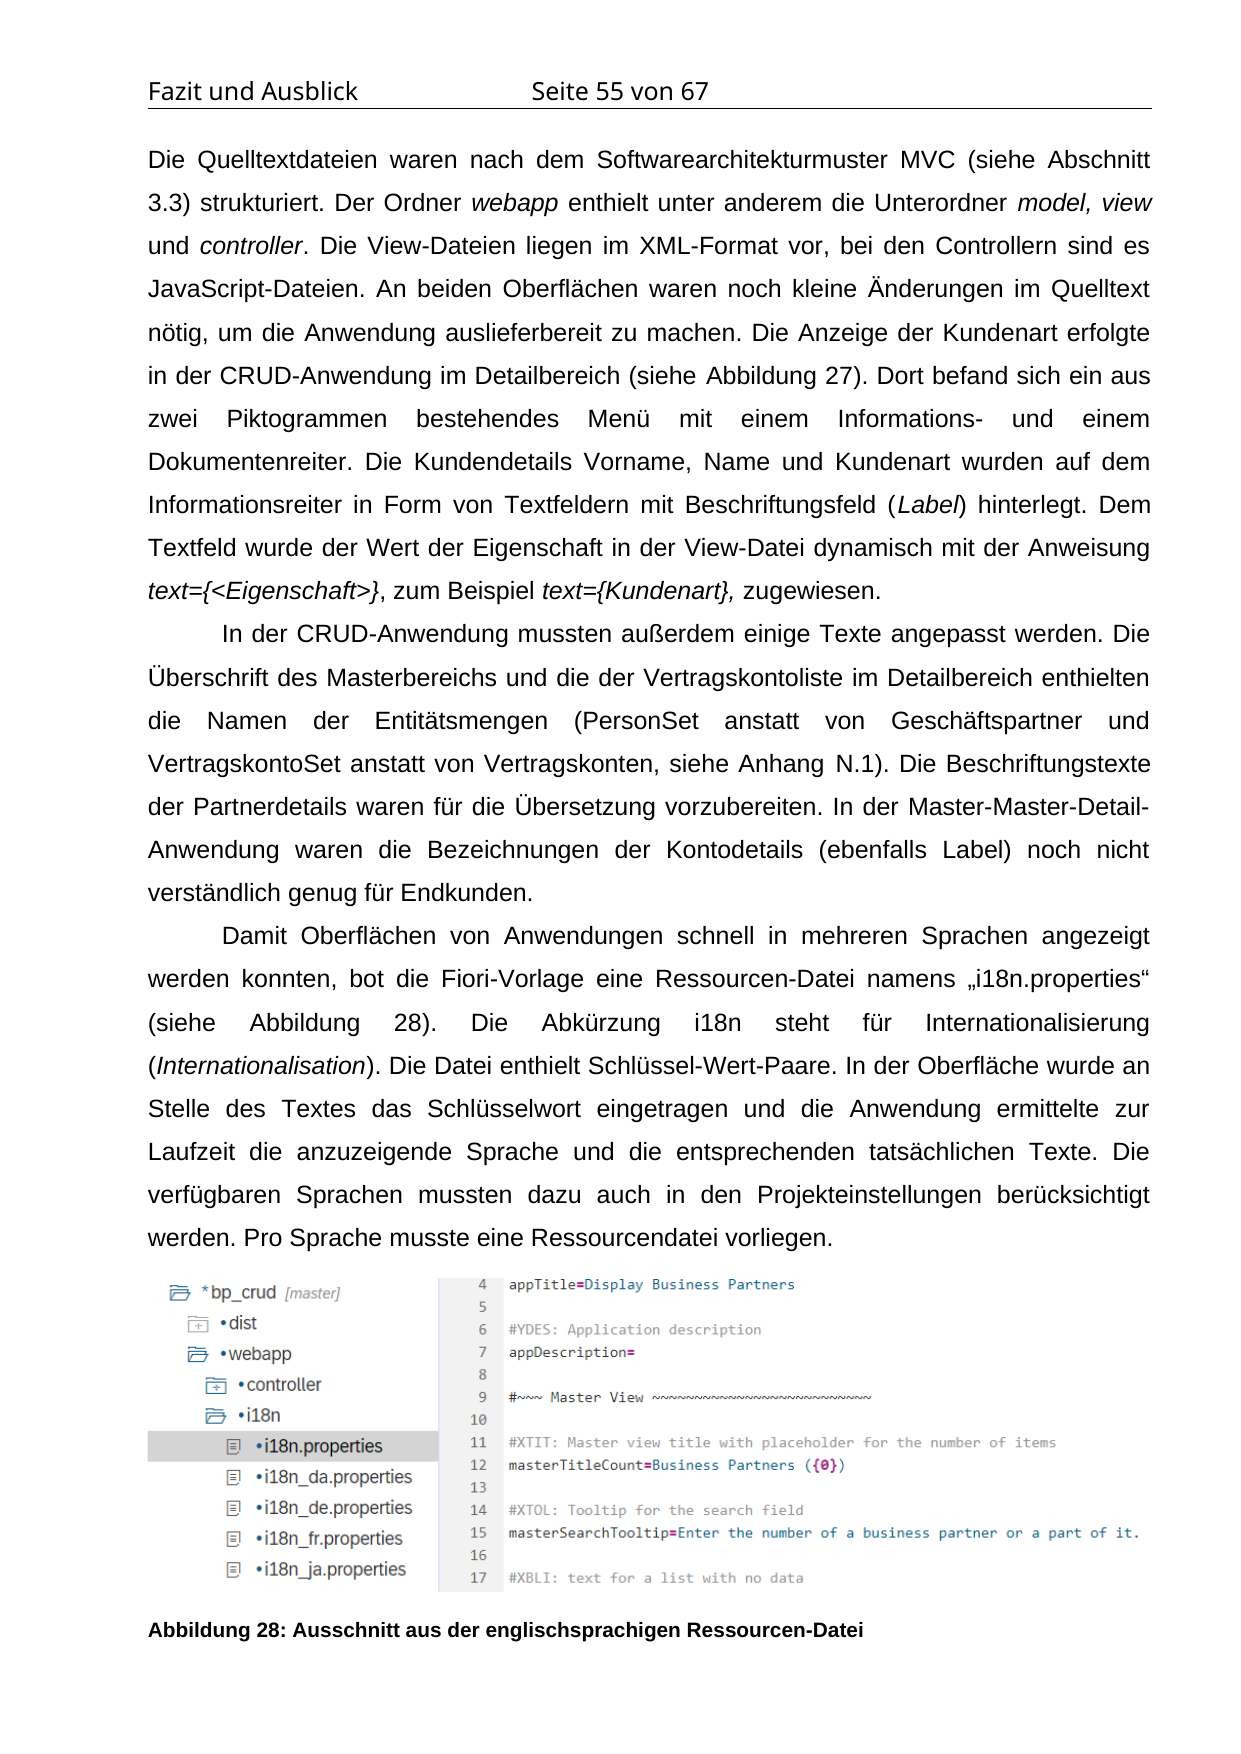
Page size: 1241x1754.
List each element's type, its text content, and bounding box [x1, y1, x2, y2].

text In der CRUD-Anwendung mussten außerdem einige Texte angepasst werden. Die Überschrift des Masterbereichs und die der Vertragskontoliste im Detailbereich enthielten die Namen der Entitätsmengen (PersonSet anstatt von Geschäftspartner und VertragskontoSet anstatt von Vertragskonten, siehe Anhang 11N.1). Die Beschriftungstexte der Partnerdetails waren für die Übersetzung vorzubereiten. In der Master-Master-Detail-Anwendung waren die Bezeichnungen der Kontodetails (ebenfalls Label) noch nicht verständlich genug für Endkunden. [148, 619, 1152, 907]
text Die Quelltextdateien waren nach dem Softwarearchitekturmuster MVC (siehe Abschnitt 3.3) strukturiert. Der Ordner webapp enthielt unter anderem die Unterordner model, view und controller. Die View-Dateien liegen im XML-Format vor, bei den Controllern sind es JavaScript-Dateien. An beiden Oberflächen waren noch kleine Änderungen im Quelltext nötig, um die Anwendung auslieferbereit zu machen. Die Anzeige der Kundenart erfolgte in der CRUD-Anwendung im Detailbereich (siehe Abbildung 27). Dort befand sich ein aus zwei Piktogrammen bestehendes Menü mit einem Informations- und einem Dokumentenreiter. Die Kundendetails Vorname, Name und Kundenart wurden auf dem Informationsreiter in Form von Textfeldern mit Beschriftungsfeld (Label) hinterlegt. Dem Textfeld wurde der Wert der Eigenschaft in der View-Datei dynamisch mit der Anweisung text={<Eigenschaft>}, zum Beispiel text={Kundenart}, zugewiesen. [148, 145, 1152, 605]
text Damit Oberflächen von Anwendungen schnell in mehreren Sprachen angezeigt werden konnten, bot die Fiori-Vorlage eine Ressourcen-Datei namens „i18n.properties“ (siehe Abbildung 28). Die Abkürzung i18n steht für Internationalisierung (Internationalisation). Die Datei enthielt Schlüssel-Wert-Paare. In der Oberfläche wurde an Stelle des Textes das Schlüsselwort eingetragen und die Anwendung ermittelte zur Laufzeit die anzuzeigende Sprache und die entsprechenden tatsächlichen Texte. Die verfügbaren Sprachen mussten dazu auch in den Projekteinstellungen berücksichtigt werden. Pro Sprache musste eine Ressourcendatei vorliegen. [148, 921, 1152, 1252]
picture [147, 1278, 1152, 1592]
